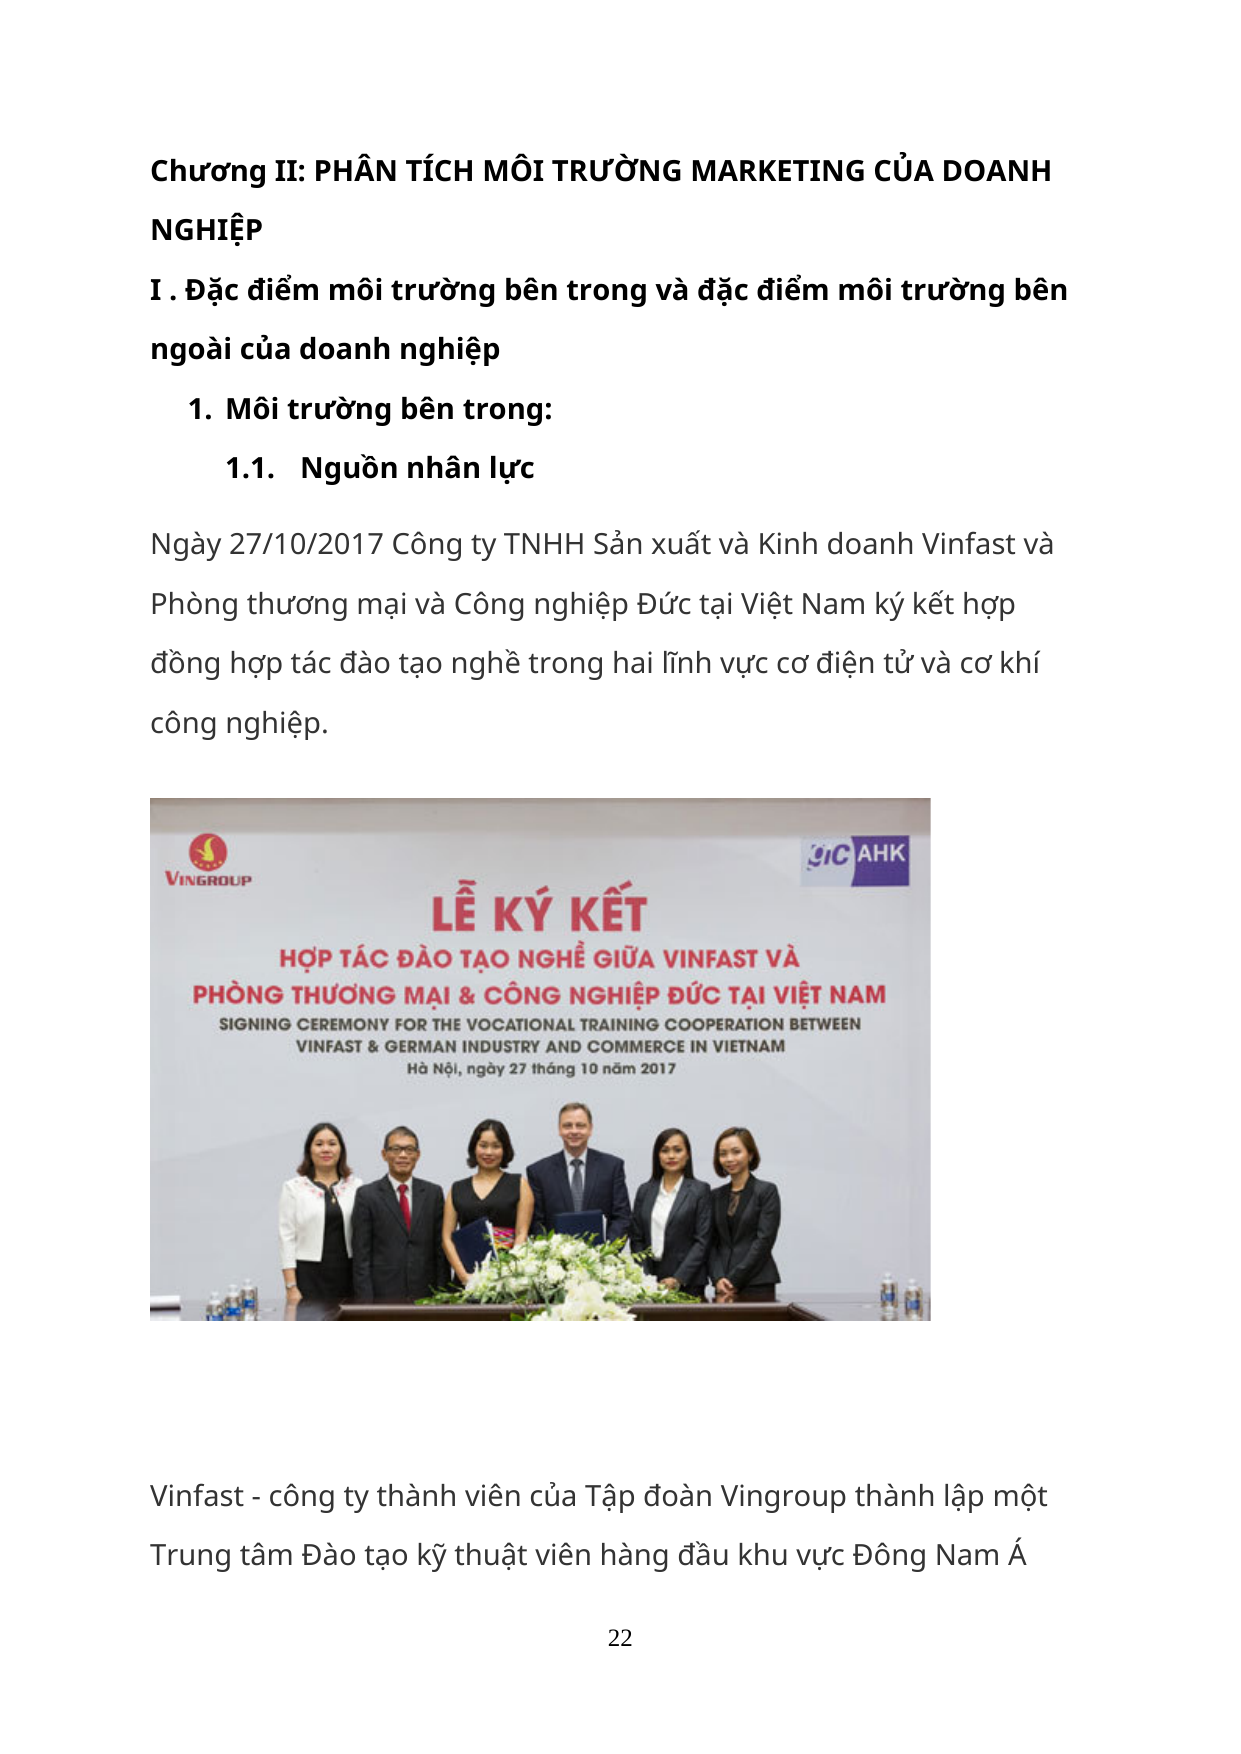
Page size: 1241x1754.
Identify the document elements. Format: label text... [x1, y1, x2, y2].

list Nguồn nhân lực [225, 447, 1147, 487]
text I . Đặc điểm môi trường bên trong và đặc điểm môi trường bên ngoài của doanh nghiệp [150, 269, 1147, 368]
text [150, 1475, 1090, 1574]
text Chương II: PHÂN TÍCH MÔI TRƯỜNG MARKETING CỦA DOANH NGHIỆP [150, 150, 1147, 249]
picture [150, 798, 931, 1321]
list Môi trường bên trong: [187, 388, 1147, 428]
text Ngày 27/10/2017 Công ty TNHH Sản xuất và Kinh doanh Vinfast và Phòng thương mại và Công nghiệp Đức tại Việt Nam ký kết hợp đồng hợp tác đào tạo nghề trong hai lĩnh vực cơ điện tử và cơ khí công nghiệp. [150, 523, 1090, 742]
